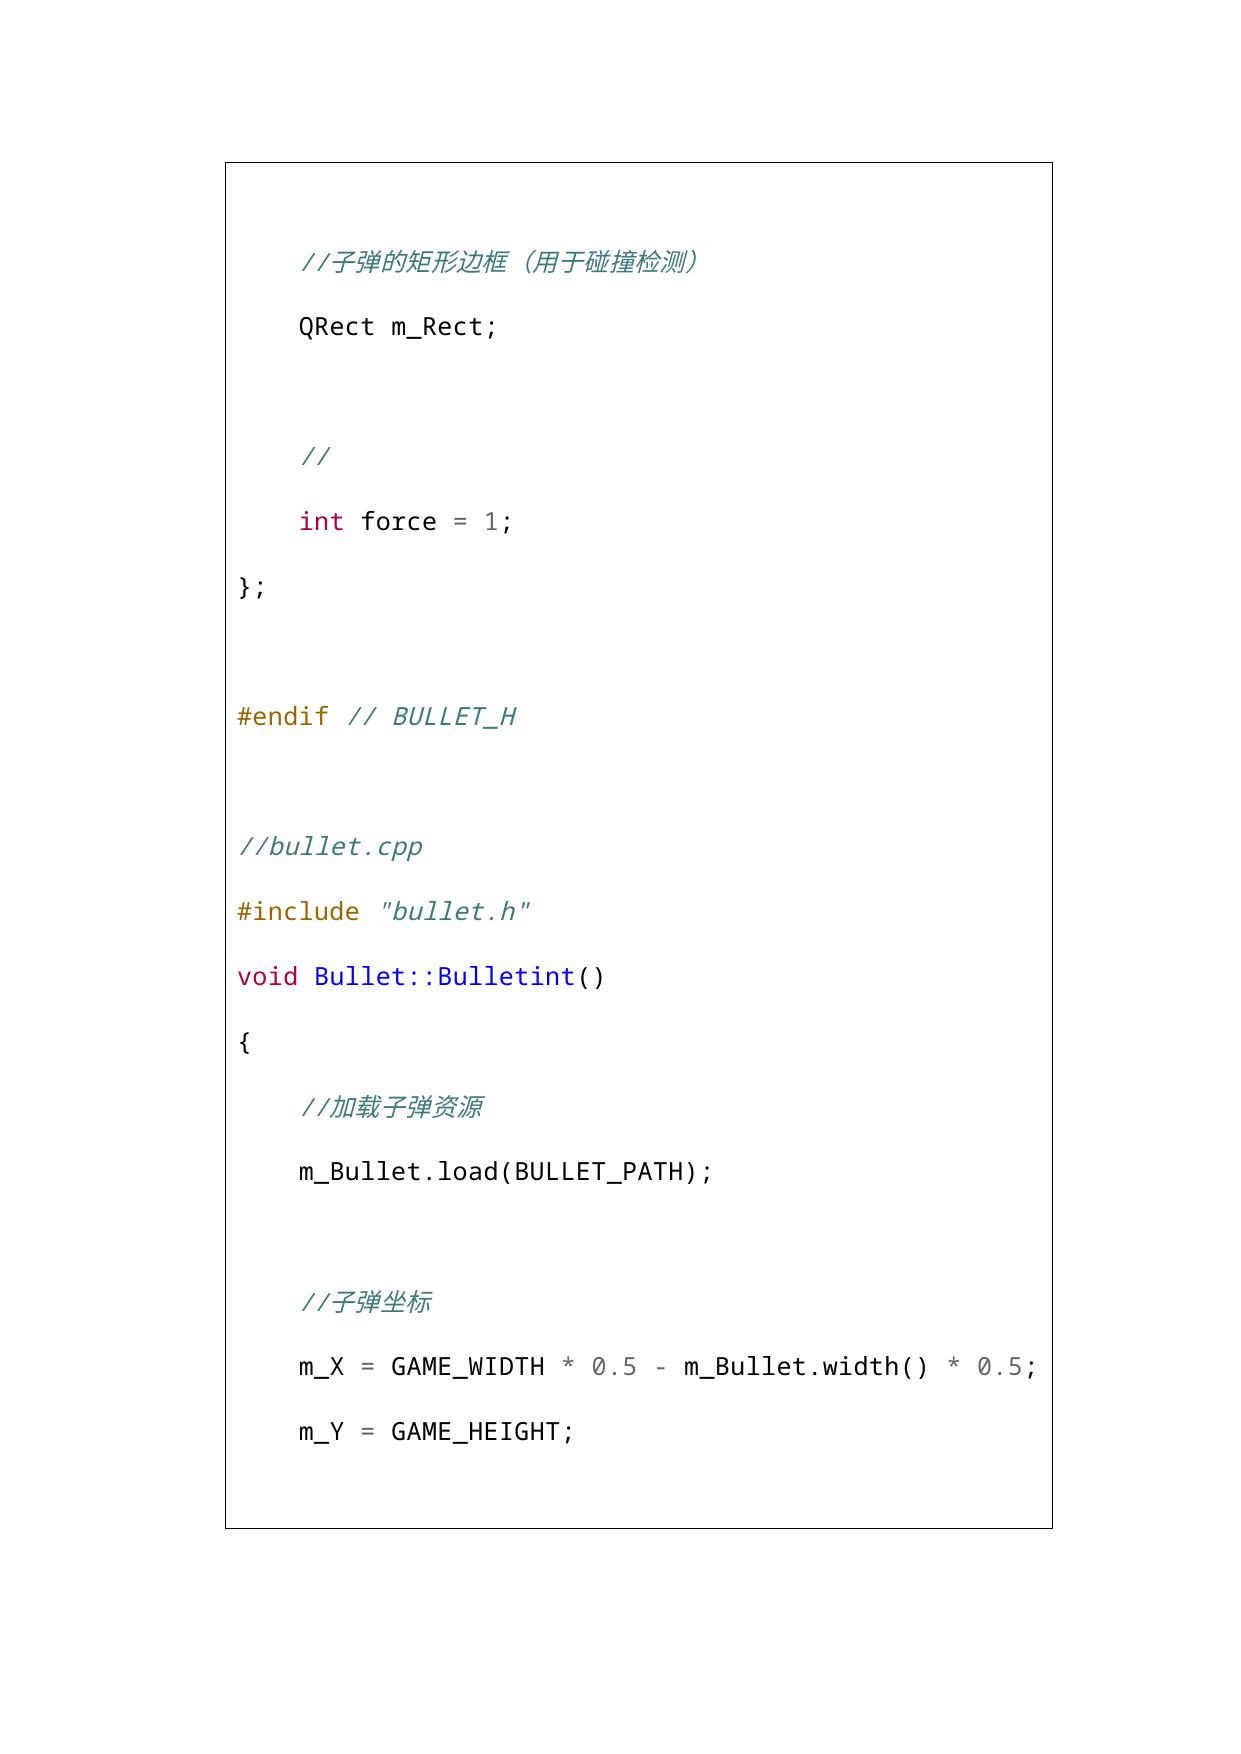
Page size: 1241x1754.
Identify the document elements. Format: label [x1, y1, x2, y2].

table_header [226, 163, 1052, 1528]
